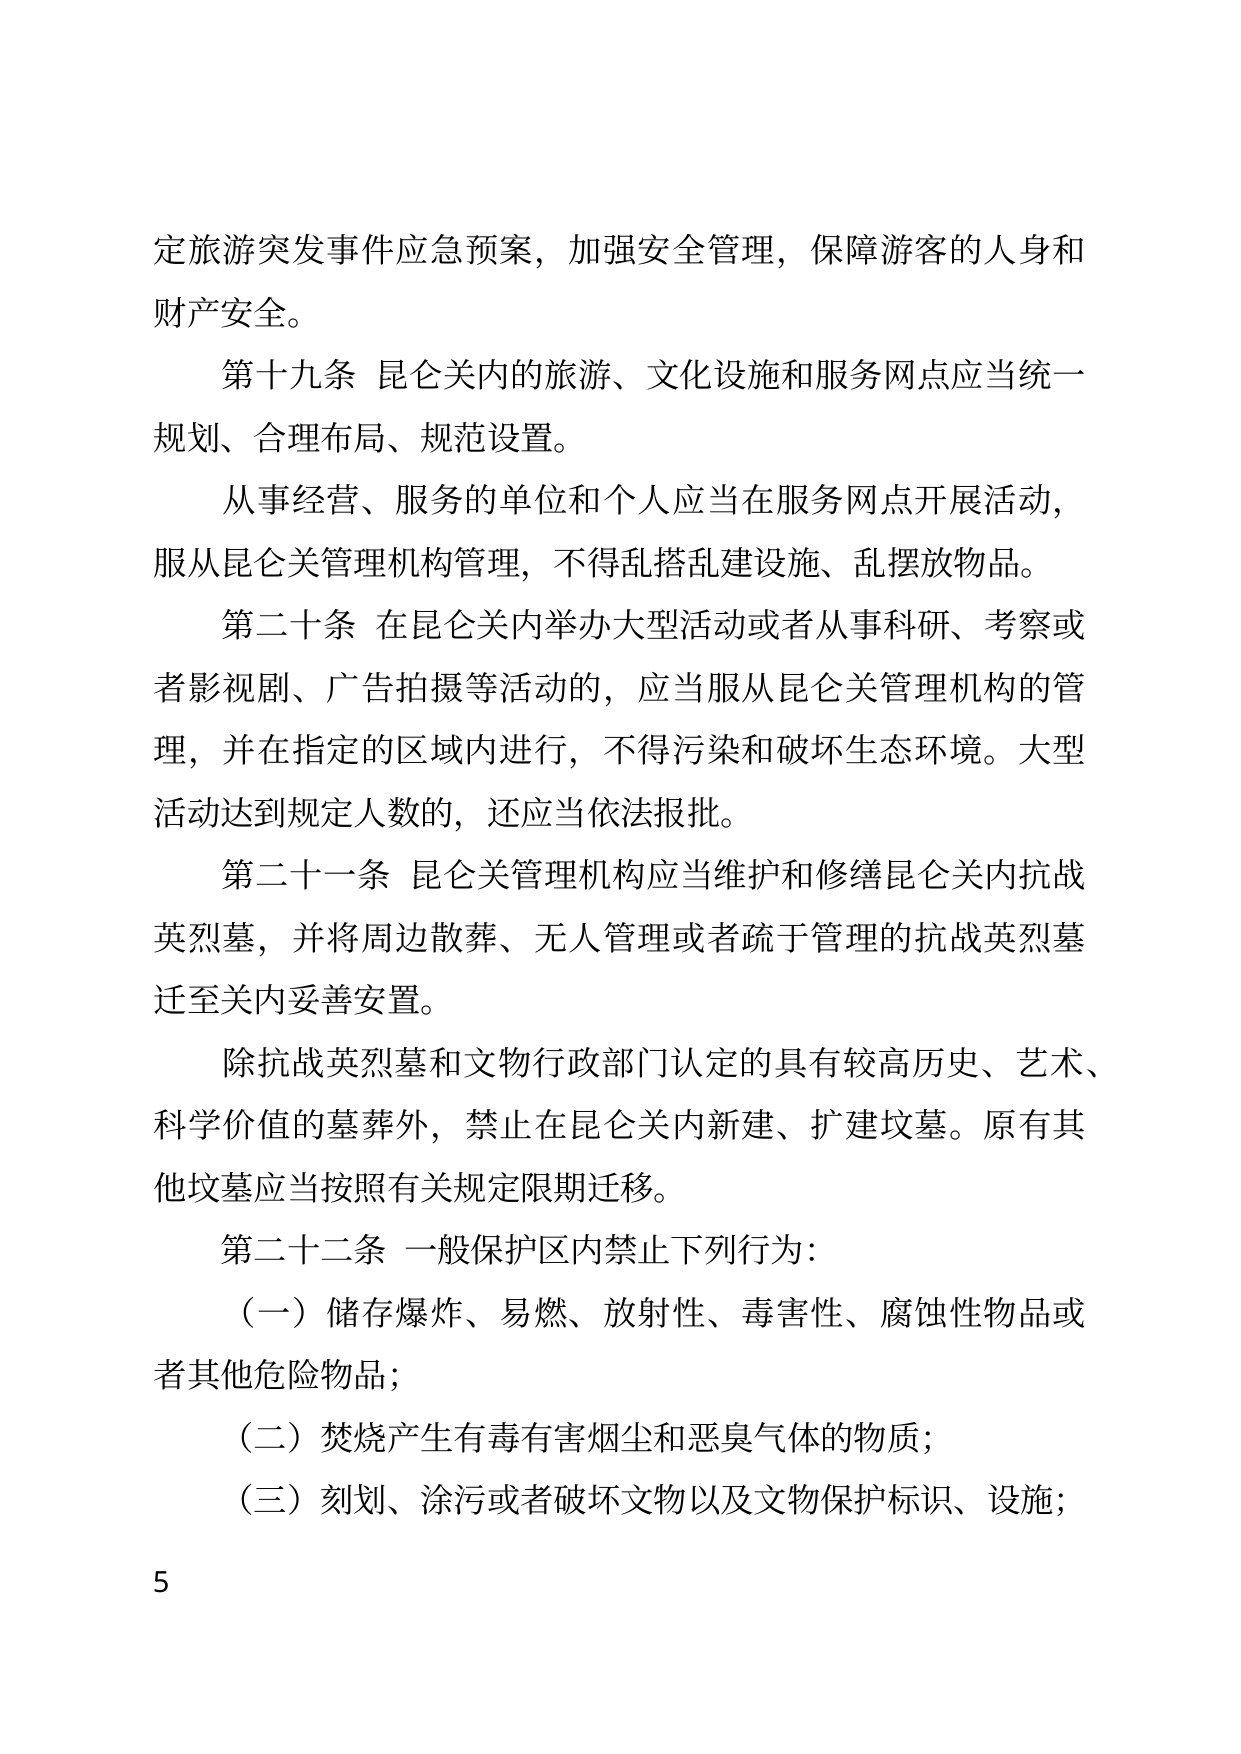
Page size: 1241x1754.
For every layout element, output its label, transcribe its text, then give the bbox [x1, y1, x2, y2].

text 第二十一条 昆仑关管理机构应当维护和修缮昆仑关内抗战英烈墓，并将周边散葬、无人管理或者疏于管理的抗战英烈墓迁至关内妥善安置。 [153, 838, 1087, 1025]
text （三）刻划、涂污或者破坏文物以及文物保护标识、设施； [153, 1463, 1087, 1525]
text （一）储存爆炸、易燃、放射性、毒害性、腐蚀性物品或者其他危险物品； [153, 1275, 1087, 1400]
text 第十九条 昆仑关内的旅游、文化设施和服务网点应当统一规划、合理布局、规范设置。 [153, 338, 1087, 463]
text 第二十二条 一般保护区内禁止下列行为： [153, 1213, 1087, 1275]
text （二）焚烧产生有毒有害烟尘和恶臭气体的物质； [153, 1400, 1087, 1463]
text 第二十条 在昆仑关内举办大型活动或者从事科研、考察或者影视剧、广告拍摄等活动的，应当服从昆仑关管理机构的管理，并在指定的区域内进行，不得污染和破坏生态环境。大型活动达到规定人数的，还应当依法报批。 [153, 588, 1087, 838]
text 除抗战英烈墓和文物行政部门认定的具有较高历史、艺术、科学价值的墓葬外，禁止在昆仑关内新建、扩建坟墓。原有其他坟墓应当按照有关规定限期迁移。 [153, 1025, 1087, 1213]
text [153, 213, 1087, 338]
text 从事经营、服务的单位和个人应当在服务网点开展活动，服从昆仑关管理机构管理，不得乱搭乱建设施、乱摆放物品。 [153, 463, 1087, 588]
